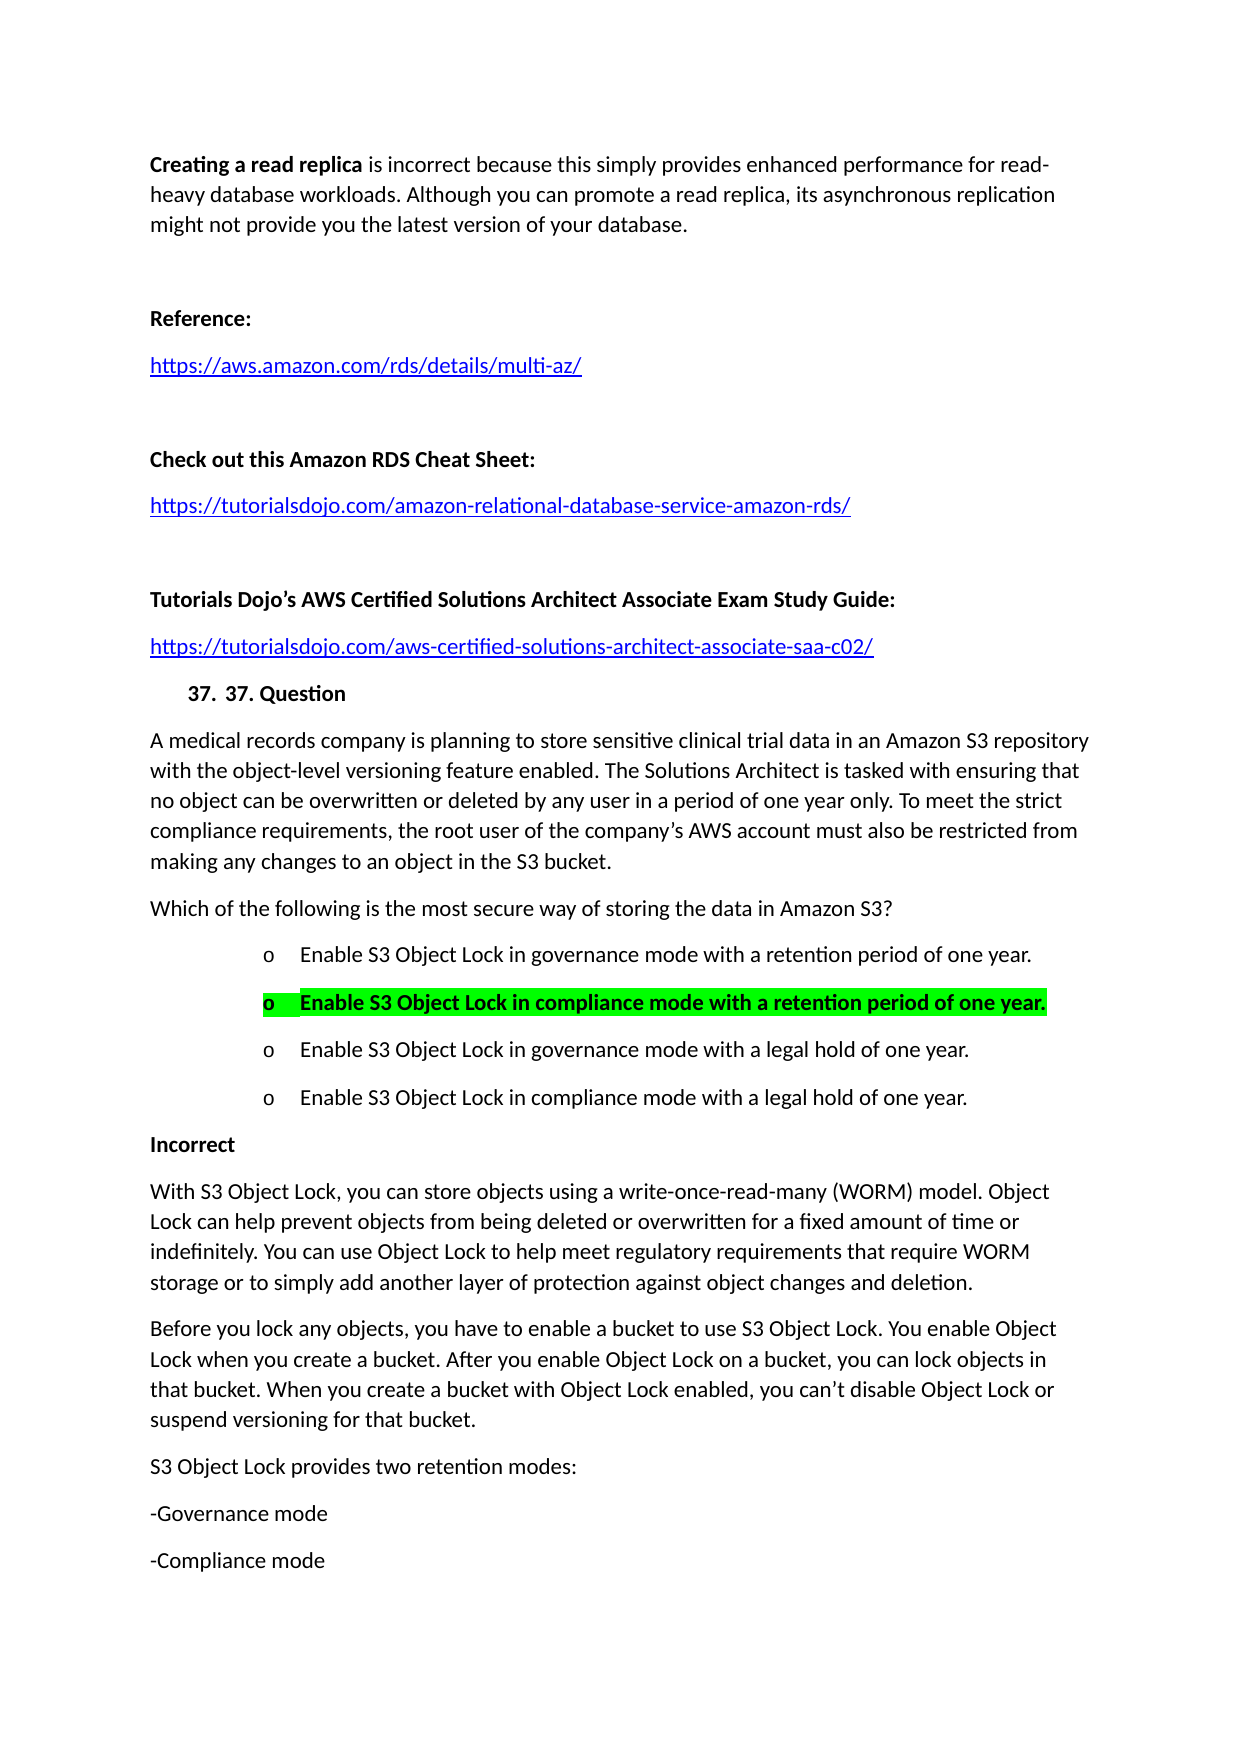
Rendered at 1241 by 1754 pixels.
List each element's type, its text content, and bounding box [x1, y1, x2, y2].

text https://tutorialsdojo.com/aws-certified-solutions-architect-associate-saa-c02/ [150, 632, 1090, 660]
text Before you lock any objects, you have to enable a bucket to use S3 Object Lock. You enable Object Lock when you create a bucket. After you enable Object Lock on a bucket, you can lock objects in that bucket. When you create a bucket with Object Lock enabled, you can’t disable Object Lock or suspend versioning for that bucket. [150, 1314, 1090, 1433]
list 37. Question [187, 679, 1090, 707]
text -Compliance mode [150, 1546, 1090, 1574]
text Check out this Amazon RDS Cheat Sheet: [150, 445, 1090, 473]
list Enable S3 Object Lock in governance mode with a retention period of one year. [262, 941, 1090, 969]
text With S3 Object Lock, you can store objects using a write-once-read-many (WORM) model. Object Lock can help prevent objects from being deleted or overwritten for a fixed amount of time or indefinitely. You can use Object Lock to help meet regulatory requirements that require WORM storage or to simply add another layer of protection against object changes and deletion. [150, 1177, 1090, 1296]
text Reference: [150, 304, 1090, 332]
list Enable S3 Object Lock in governance mode with a legal hold of one year. [262, 1035, 1090, 1064]
text S3 Object Lock provides two retention modes: [150, 1452, 1090, 1480]
text Tutorials Dojo’s AWS Certified Solutions Architect Associate Exam Study Guide: [150, 585, 1090, 613]
text Which of the following is the most secure way of storing the data in Amazon S3? [150, 894, 1090, 922]
text Creating a read replica is incorrect because this simply provides enhanced performance for read-heavy database workloads. Although you can promote a read replica, its asynchronous replication might not provide you the latest version of your database. [150, 150, 1090, 238]
text https://aws.amazon.com/rds/details/multi-az/ [150, 351, 1090, 379]
text -Governance mode [150, 1499, 1090, 1527]
list Enable S3 Object Lock in compliance mode with a legal hold of one year. [262, 1083, 1090, 1111]
list Enable S3 Object Lock in compliance mode with a retention period of one year. [300, 988, 1090, 1017]
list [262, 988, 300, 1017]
text https://tutorialsdojo.com/amazon-relational-database-service-amazon-rds/ [150, 492, 1090, 520]
text Incorrect [150, 1130, 1090, 1158]
text A medical records company is planning to store sensitive clinical trial data in an Amazon S3 repository with the object-level versioning feature enabled. The Solutions Architect is tasked with ensuring that no object can be overwritten or deleted by any user in a period of one year only. To meet the strict compliance requirements, the root user of the company’s AWS account must also be restricted from making any changes to an object in the S3 bucket. [150, 726, 1090, 875]
